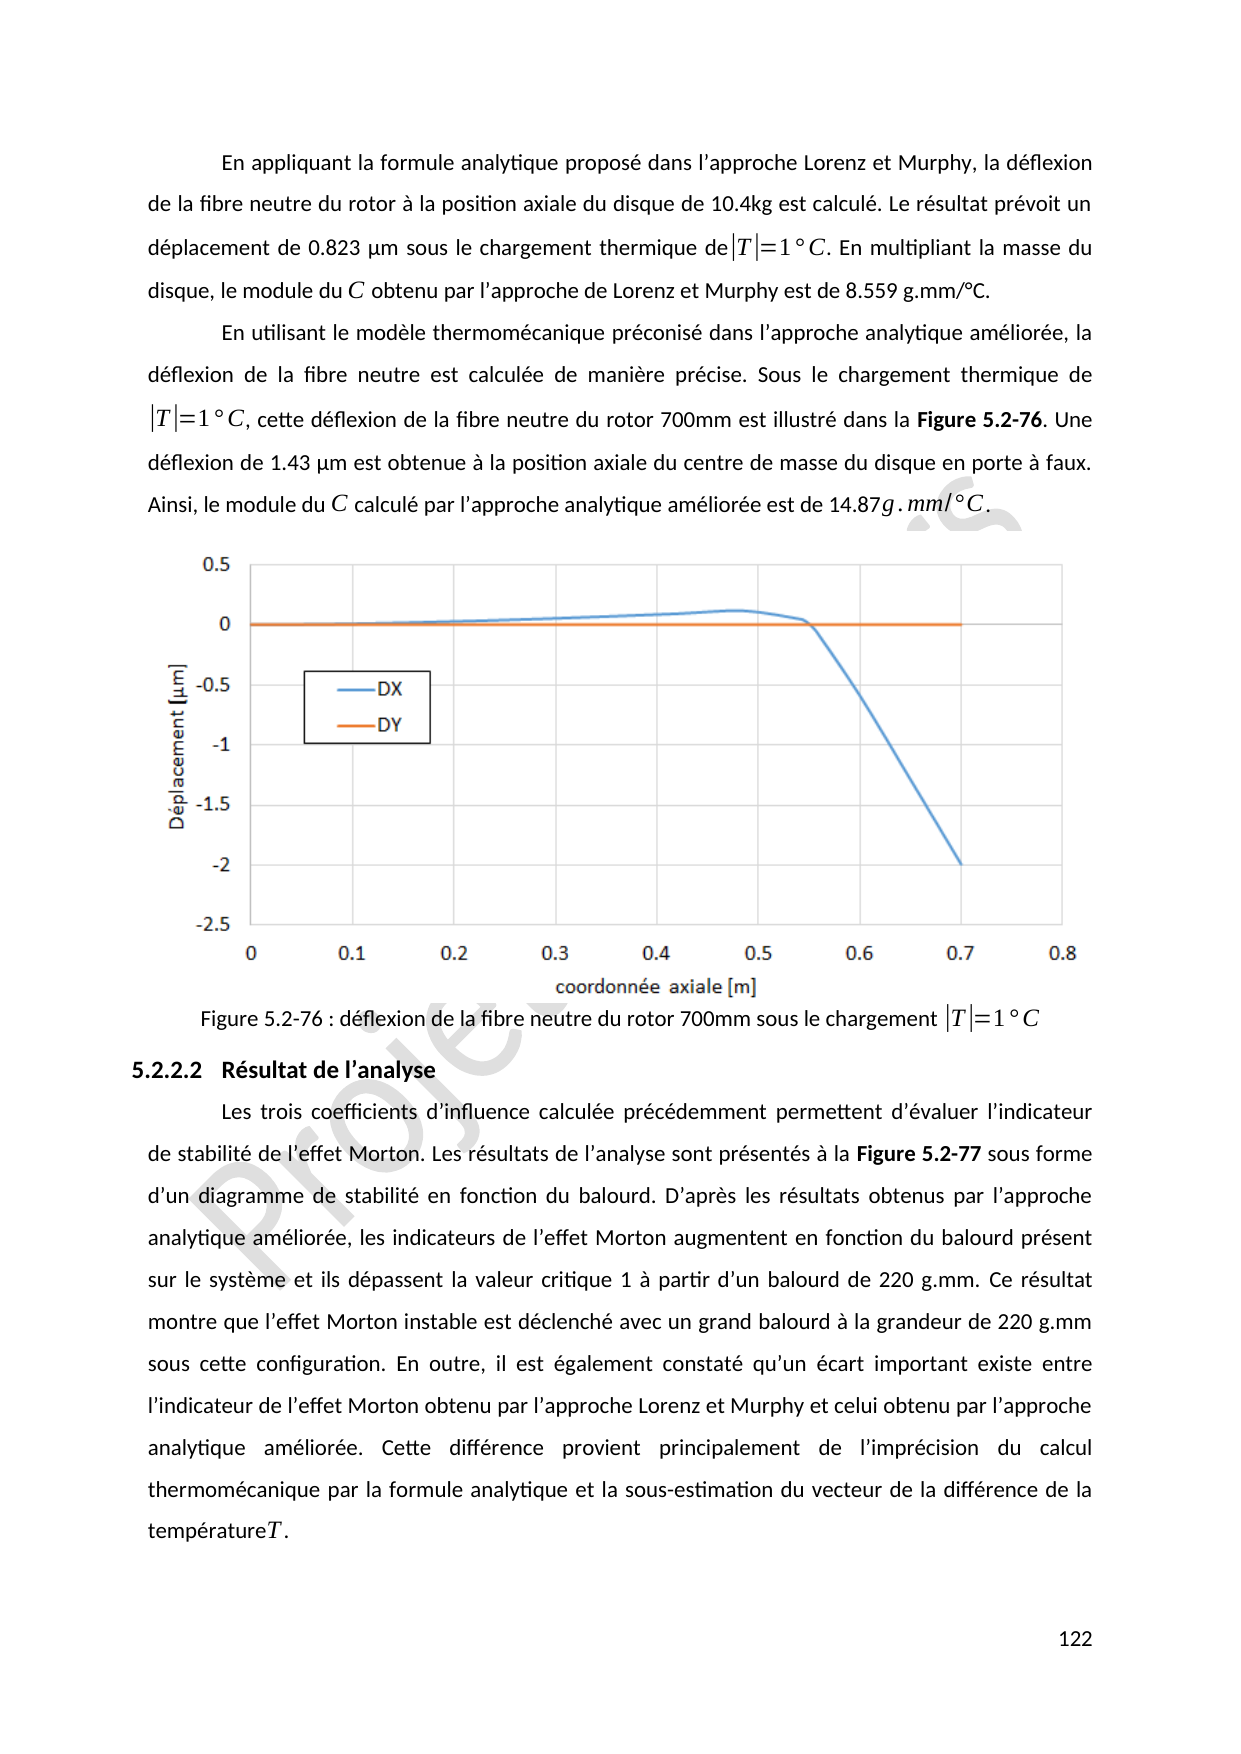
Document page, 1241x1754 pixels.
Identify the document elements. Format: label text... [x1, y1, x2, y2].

text En appliquant la formule analytique proposé dans l’approche Lorenz et Murphy, la déflexion de la fibre neutre du rotor à la position axiale du disque de 10.4kg est calculé. Le résultat prévoit un déplacement de 0.823 µm sous le chargement thermique de. En multipliant la masse du disque, le module du obtenu par l’approche de Lorenz et Murphy est de 8.559 g.mm/°C. [148, 148, 1093, 304]
picture [149, 531, 1092, 1003]
subtitle Résultat de l’analyse [131, 1054, 1093, 1084]
